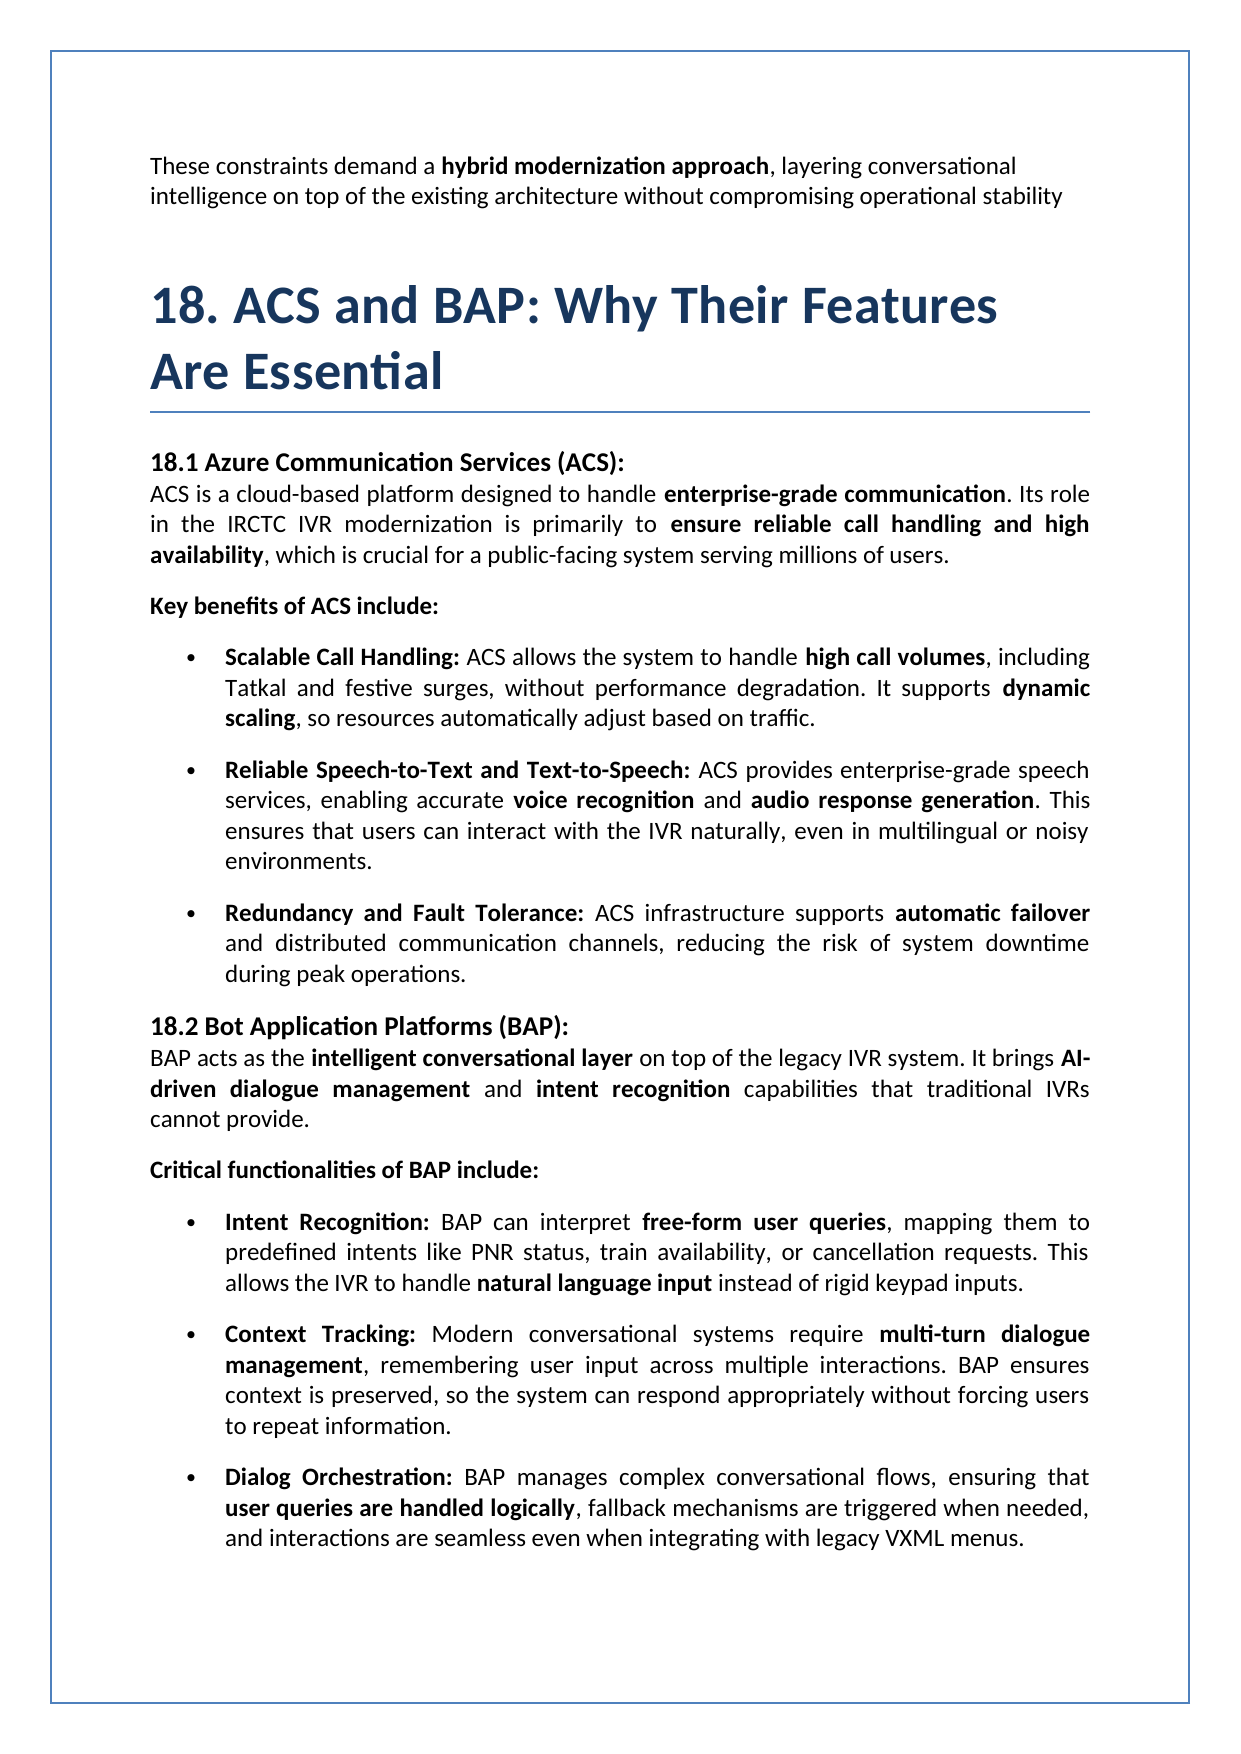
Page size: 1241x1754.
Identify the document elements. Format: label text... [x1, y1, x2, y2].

list Redundancy and Fault Tolerance: ACS infrastructure supports automatic failover and distributed communication channels, reducing the risk of system downtime during peak operations. [187, 897, 1090, 988]
list Scalable Call Handling: ACS allows the system to handle high call volumes, including Tatkal and festive surges, without performance degradation. It supports dynamic scaling, so resources automatically adjust based on traffic. [187, 641, 1090, 733]
text Key benefits of ACS include: [150, 590, 1090, 621]
subtitle 18.2 Bot Application Platforms (BAP): [150, 1009, 1090, 1042]
list Reliable Speech-to-Text and Text-to-Speech: ACS provides enterprise-grade speech services, enabling accurate voice recognition and audio response generation. This ensures that users can interact with the IVR naturally, even in multilingual or noisy environments. [187, 754, 1090, 876]
list Dialog Orchestration: BAP manages complex conversational flows, ensuring that user queries are handled logically, fallback mechanisms are triggered when needed, and interactions are seamless even when integrating with legacy VXML menus. [187, 1461, 1090, 1553]
text ACS is a cloud-based platform designed to handle enterprise-grade communication. Its role in the IRCTC IVR modernization is primarily to ensure reliable call handling and high availability, which is crucial for a public-facing system serving millions of users. [150, 478, 1090, 569]
text BAP acts as the intelligent conversational layer on top of the legacy IVR system. It brings AI-driven dialogue management and intent recognition capabilities that traditional IVRs cannot provide. [150, 1042, 1090, 1134]
text Critical functionalities of BAP include: [150, 1154, 1090, 1185]
subtitle 18.1 Azure Communication Services (ACS): [150, 445, 1090, 478]
list Intent Recognition: BAP can interpret free-form user queries, mapping them to predefined intents like PNR status, train availability, or cancellation requests. This allows the IVR to handle natural language input instead of rigid keypad inputs. [187, 1206, 1090, 1297]
text These constraints demand a hybrid modernization approach, layering conversational intelligence on top of the existing architecture without compromising operational stability [150, 150, 1090, 211]
title 18. ACS and BAP: Why Their Features Are Essential [150, 271, 1090, 411]
list Context Tracking: Modern conversational systems require multi-turn dialogue management, remembering user input across multiple interactions. BAP ensures context is preserved, so the system can respond appropriately without forcing users to repeat information. [187, 1318, 1090, 1440]
